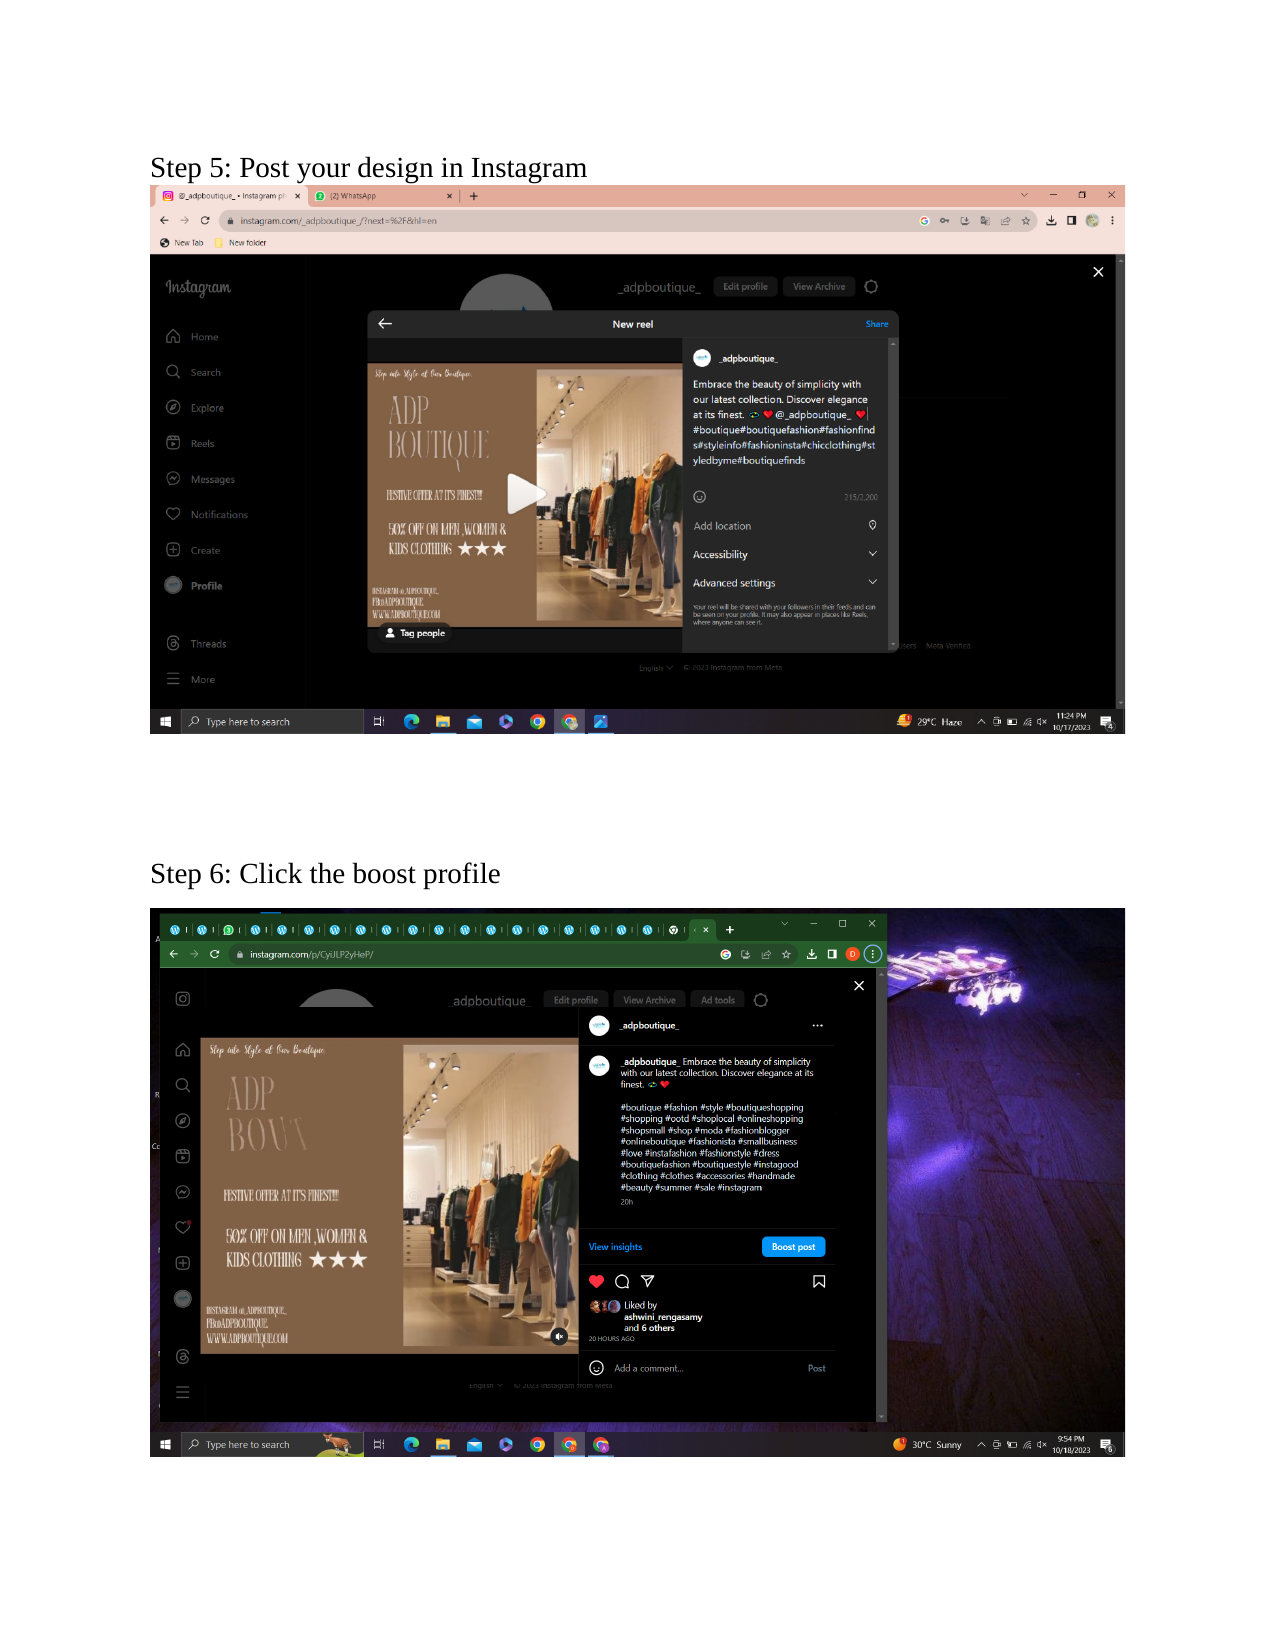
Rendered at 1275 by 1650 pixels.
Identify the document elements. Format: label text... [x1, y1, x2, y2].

picture [150, 908, 1125, 1457]
text Step 5: Post your design in Instagram [150, 150, 1125, 185]
picture [150, 185, 1125, 734]
text Step 6: Click the boost profile [150, 856, 1125, 890]
